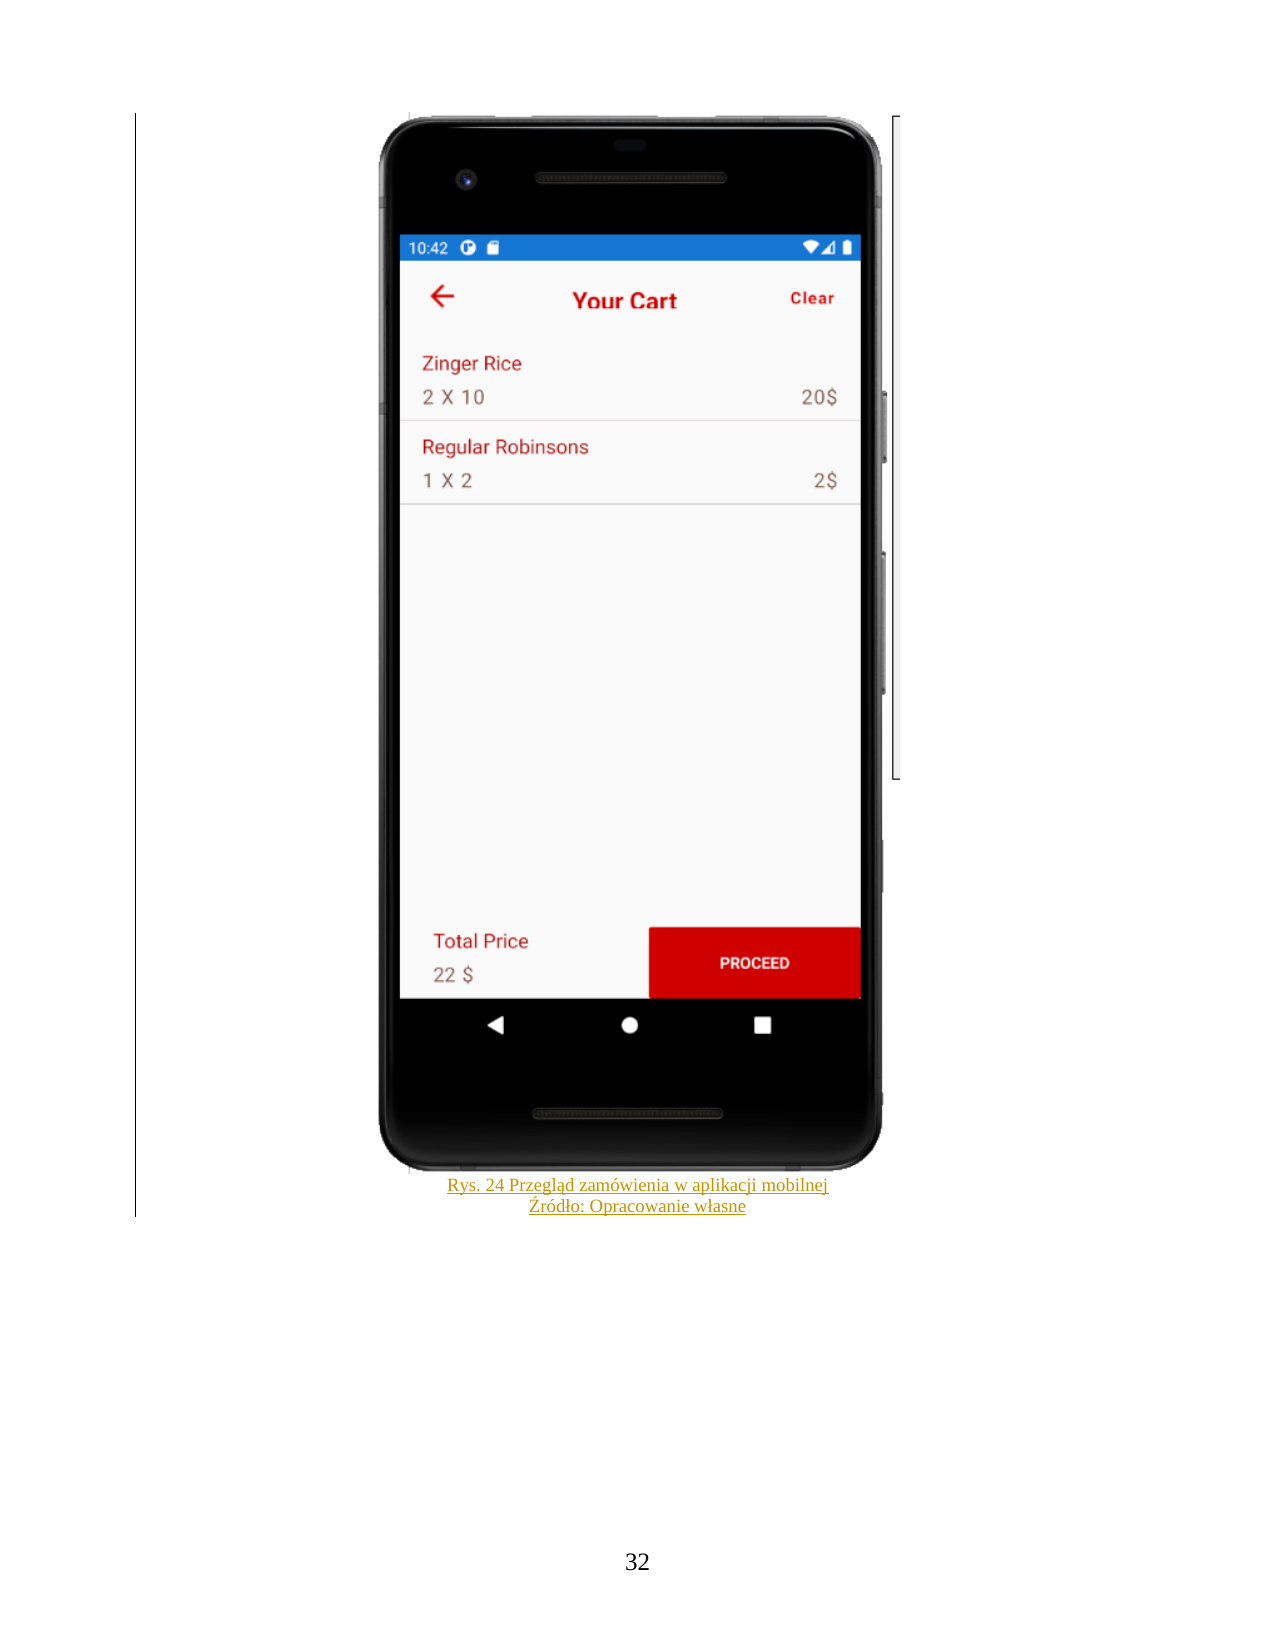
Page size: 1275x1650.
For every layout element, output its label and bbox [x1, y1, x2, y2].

picture [375, 112, 901, 1174]
